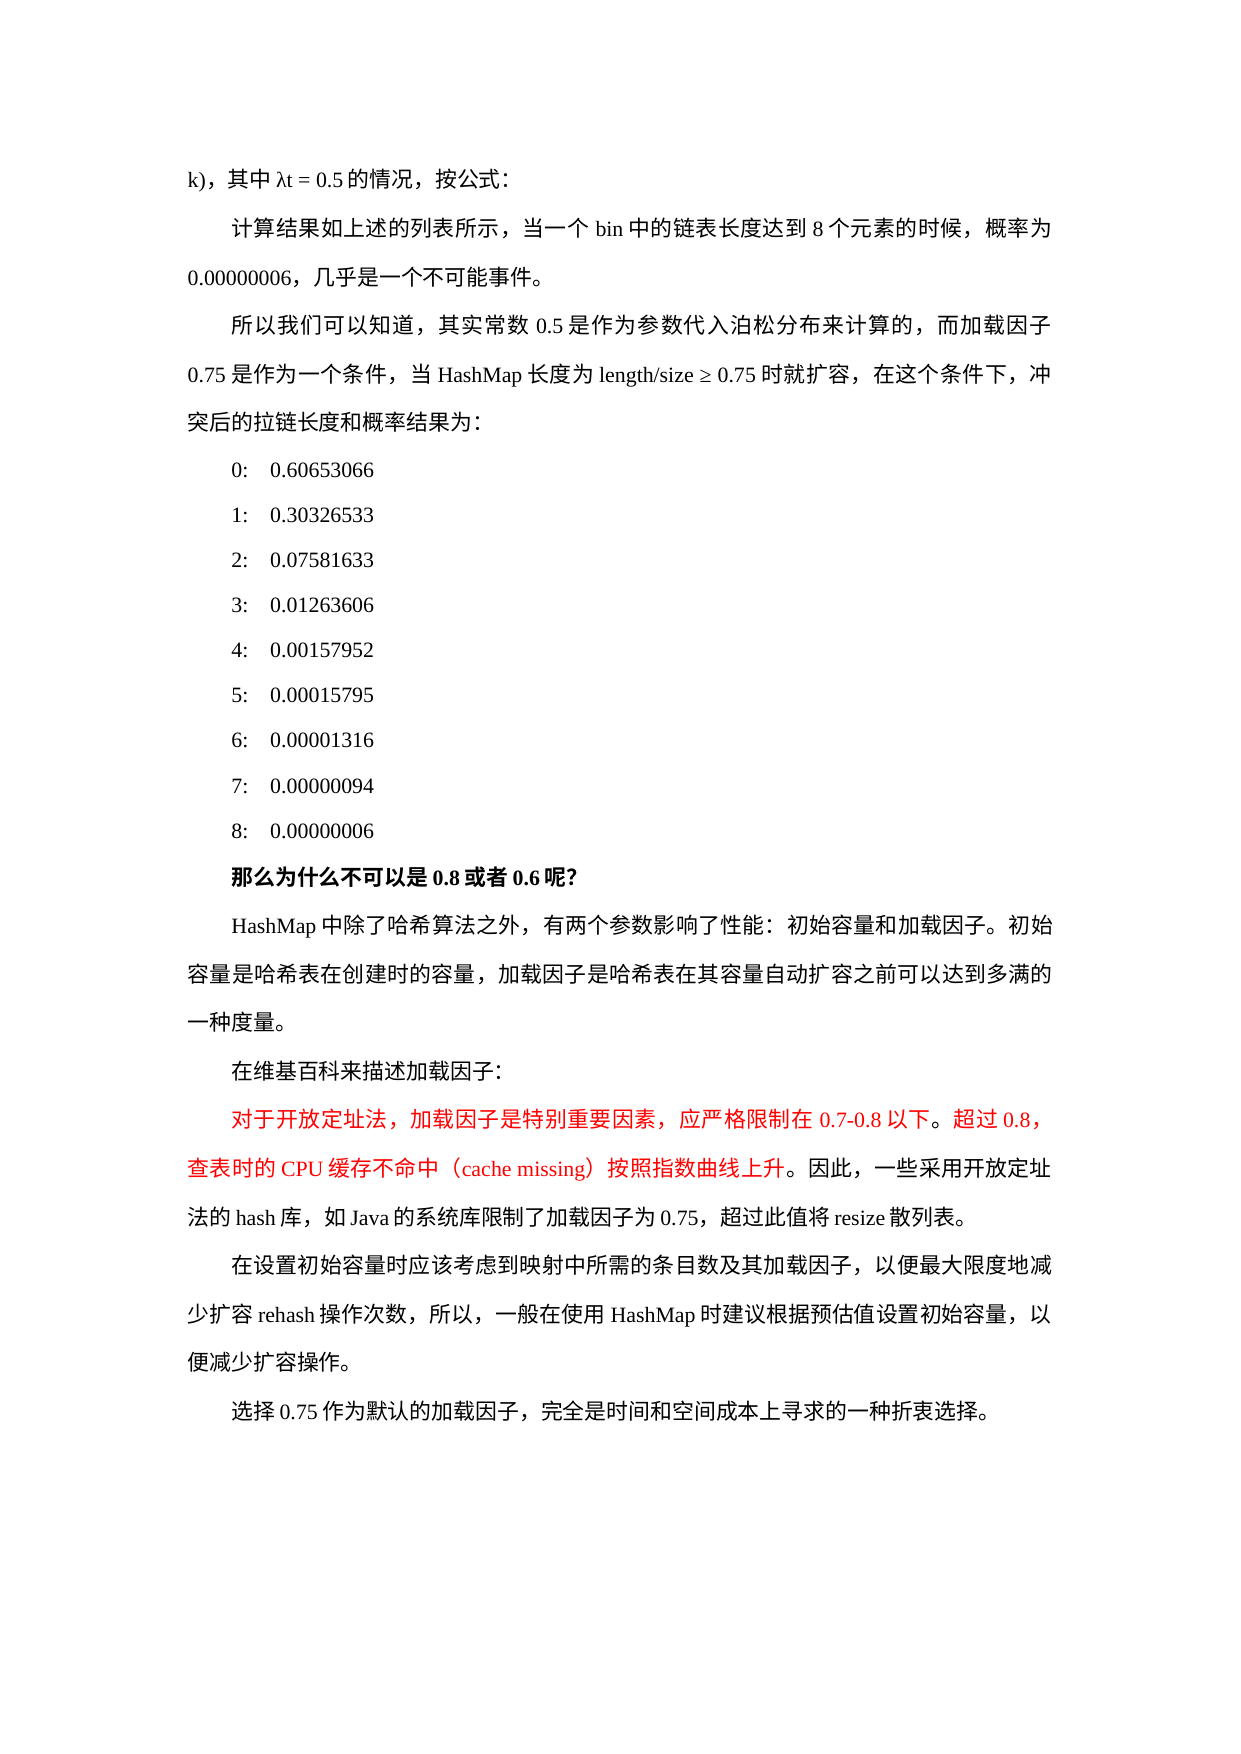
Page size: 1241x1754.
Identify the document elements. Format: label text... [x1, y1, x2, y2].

text 计算结果如上述的列表所示，当一个bin中的链表长度达到8个元素的时候，概率为0.00000006，几乎是一个不可能事件。 [187, 210, 1053, 292]
text 1: 0.30326533 [187, 498, 1053, 531]
text 7: 0.00000094 [187, 769, 1053, 801]
text 8: 0.00000006 [187, 814, 1053, 847]
text 在设置初始容量时应该考虑到映射中所需的条目数及其加载因子，以便最大限度地减少扩容rehash操作次数，所以，一般在使用HashMap时建议根据预估值设置初始容量，以便减少扩容操作。 [187, 1247, 1053, 1377]
text 对于开放定址法，加载因子是特别重要因素，应严格限制在0.7-0.8以下。超过0.8，查表时的CPU缓存不命中（cache missing）按照指数曲线上升。因此，一些采用开放定址法的hash库，如Java的系统库限制了加载因子为0.75，超过此值将resize散列表。 [187, 1102, 1053, 1232]
text 0: 0.60653066 [187, 453, 1053, 486]
text 2: 0.07581633 [187, 543, 1053, 576]
text 那么为什么不可以是0.8或者0.6呢？ [187, 859, 1053, 892]
text HashMap中除了哈希算法之外，有两个参数影响了性能：初始容量和加载因子。初始容量是哈希表在创建时的容量，加载因子是哈希表在其容量自动扩容之前可以达到多满的一种度量。 [187, 907, 1053, 1037]
text 在维基百科来描述加载因子： [187, 1053, 1053, 1086]
text 3: 0.01263606 [187, 588, 1053, 621]
text 4: 0.00157952 [187, 634, 1053, 666]
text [187, 162, 1053, 194]
text 6: 0.00001316 [187, 724, 1053, 756]
text 5: 0.00015795 [187, 679, 1053, 711]
text 选择0.75作为默认的加载因子，完全是时间和空间成本上寻求的一种折衷选择。 [187, 1393, 1053, 1426]
text 所以我们可以知道，其实常数0.5是作为参数代入泊松分布来计算的，而加载因子0.75是作为一个条件，当HashMap长度为length/size ≥ 0.75时就扩容，在这个条件下，冲突后的拉链长度和概率结果为： [187, 307, 1053, 437]
